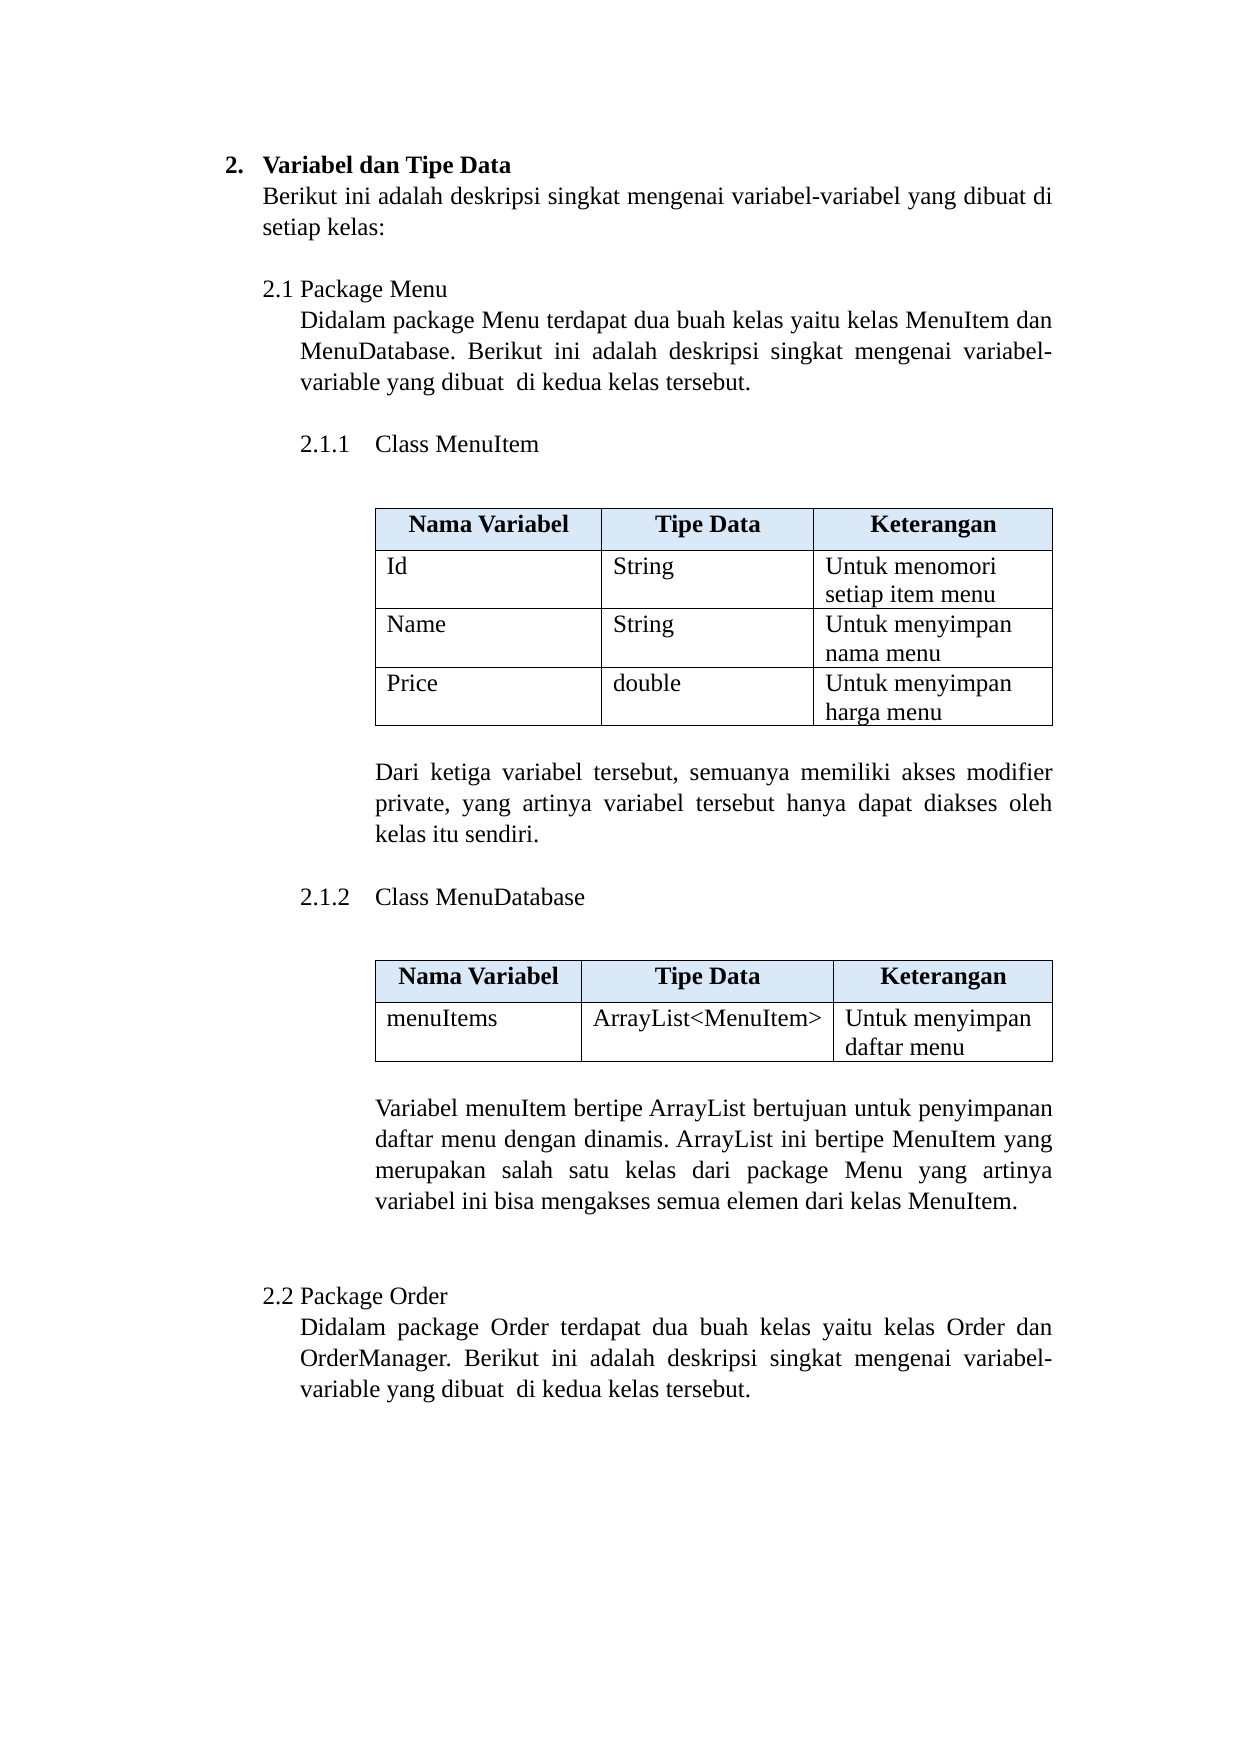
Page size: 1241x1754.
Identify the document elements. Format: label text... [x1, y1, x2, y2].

table_header Nama Variabel [376, 961, 581, 1002]
table_cell double [602, 668, 813, 725]
list Class MenuItem [300, 429, 1053, 458]
list Berikut ini adalah deskripsi singkat mengenai variabel-variabel yang dibuat di setiap kelas: [262, 181, 1053, 241]
table_cell Price [376, 668, 601, 725]
list Variabel dan Tipe Data [225, 150, 1053, 179]
table_header Tipe Data [602, 509, 813, 550]
list Package Order [262, 1281, 1053, 1310]
table_header Keterangan [814, 509, 1052, 550]
list Didalam package Menu terdapat dua buah kelas yaitu kelas MenuItem dan MenuDatabase. Berikut ini adalah deskripsi singkat mengenai variabel-variable yang dibuat di kedua kelas tersebut. [300, 305, 1053, 396]
table_cell Untuk menyimpan harga menu [814, 668, 1052, 725]
list Package Menu [262, 274, 1053, 303]
table_header Tipe Data [582, 961, 833, 1002]
list Didalam package Order terdapat dua buah kelas yaitu kelas Order dan OrderManager. Berikut ini adalah deskripsi singkat mengenai variabel-variable yang dibuat di kedua kelas tersebut. [300, 1312, 1053, 1403]
table_cell Name [376, 609, 601, 667]
table_cell Id [376, 551, 601, 608]
list Class MenuDatabase [300, 882, 1053, 910]
table_cell menuItems [376, 1003, 581, 1061]
table_cell Untuk menomori setiap item menu [814, 551, 1052, 608]
table_header Keterangan [834, 961, 1052, 1002]
table_cell Untuk menyimpan nama menu [814, 609, 1052, 667]
table_cell Untuk menyimpan daftar menu [834, 1003, 1052, 1061]
table_cell String [602, 609, 813, 667]
list Variabel menuItem bertipe ArrayList bertujuan untuk penyimpanan daftar menu dengan dinamis. ArrayList ini bertipe MenuItem yang merupakan salah satu kelas dari package Menu yang artinya variabel ini bisa mengakses semua elemen dari kelas MenuItem. [375, 1093, 1053, 1214]
table_cell ArrayList<MenuItem> [582, 1003, 833, 1061]
list Dari ketiga variabel tersebut, semuanya memiliki akses modifier private, yang artinya variabel tersebut hanya dapat diakses oleh kelas itu sendiri. [375, 757, 1053, 848]
table_cell String [602, 551, 813, 608]
table_header Nama Variabel [376, 509, 601, 550]
